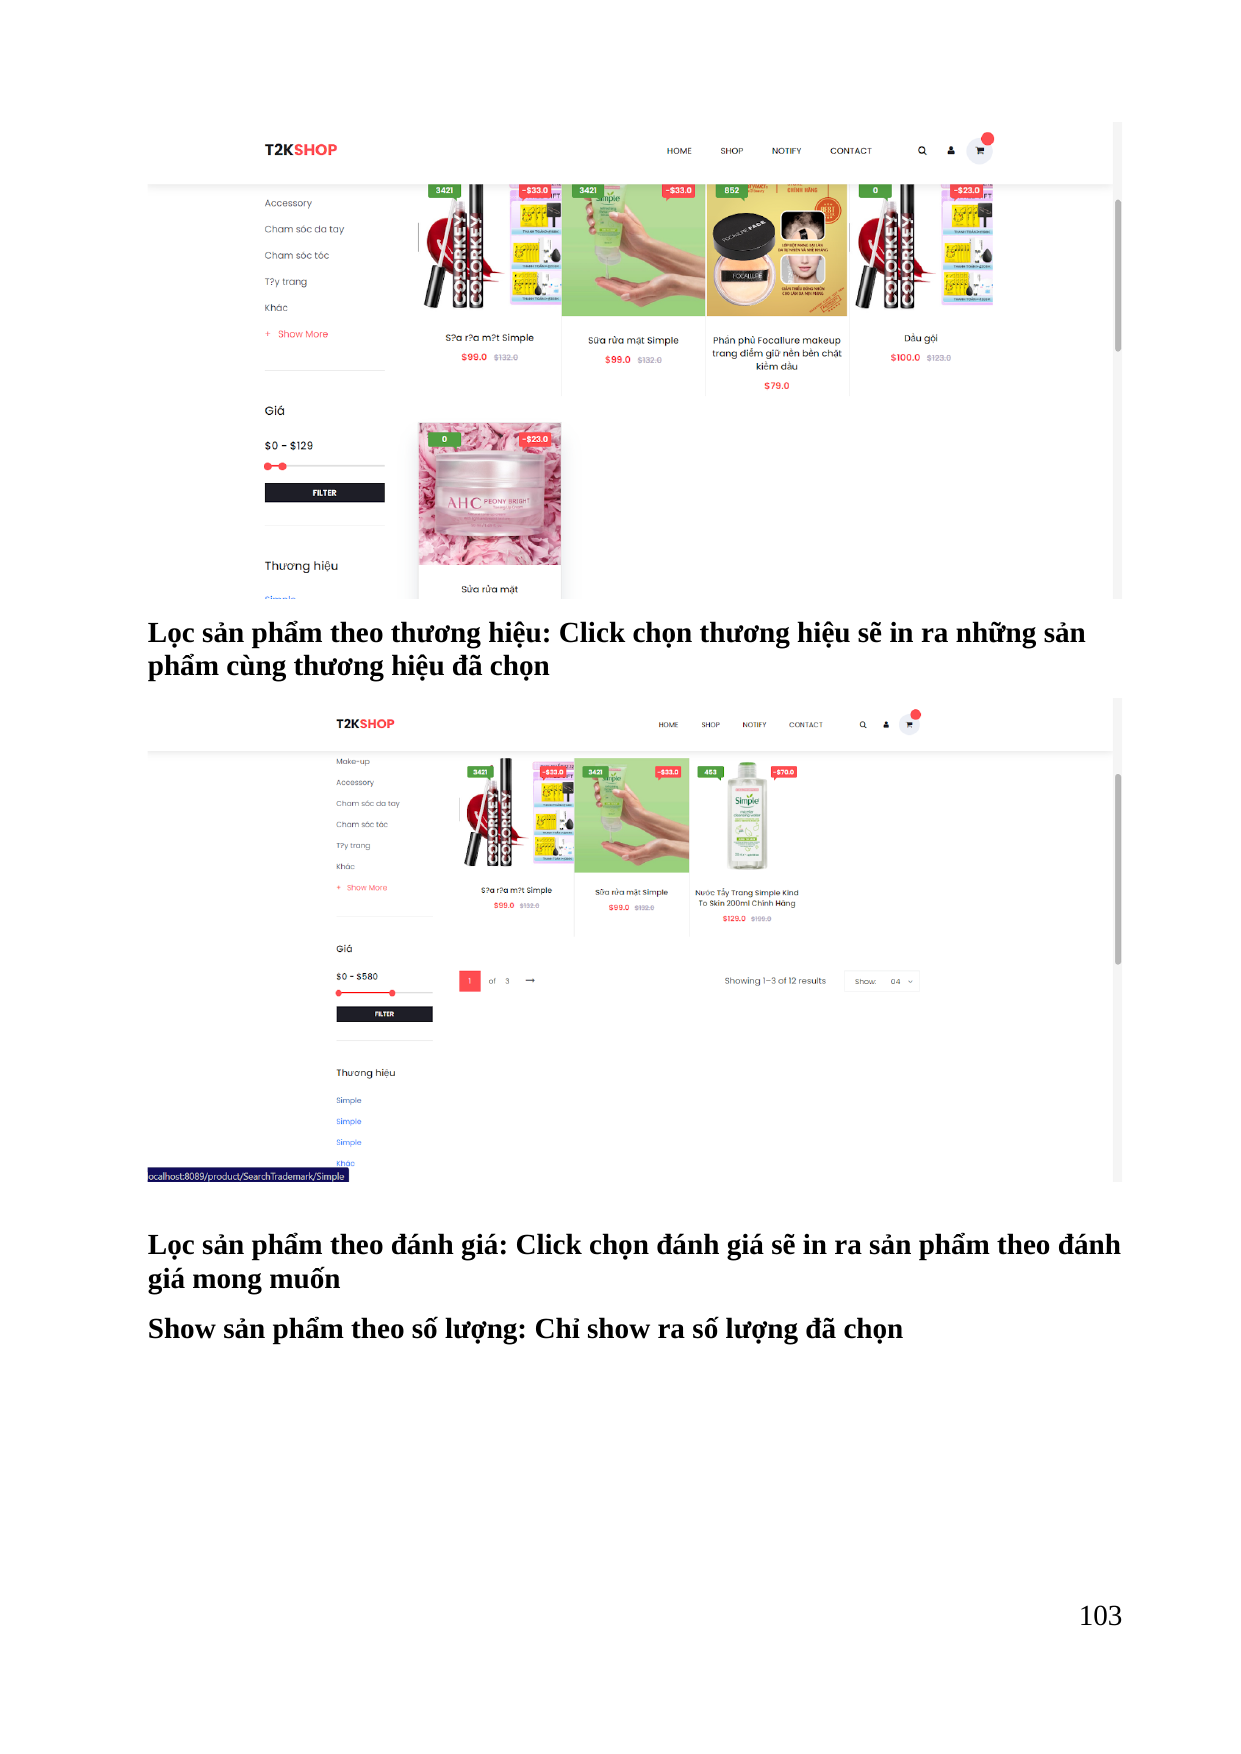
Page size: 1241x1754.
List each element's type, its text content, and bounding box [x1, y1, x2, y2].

picture [147, 698, 1123, 1182]
text Show sản phẩm theo số lượng: Chỉ show ra số lượng đã chọn [148, 1311, 1122, 1344]
text Lọc sản phẩm theo đánh giá: Click chọn đánh giá sẽ in ra sản phẩm theo đánh giá mong muốn [148, 1227, 1122, 1294]
text Lọc sản phẩm theo thương hiệu: Click chọn thương hiệu sẽ in ra những sản phẩm cùng thương hiệu đã chọn [148, 615, 1122, 682]
picture [147, 122, 1123, 599]
